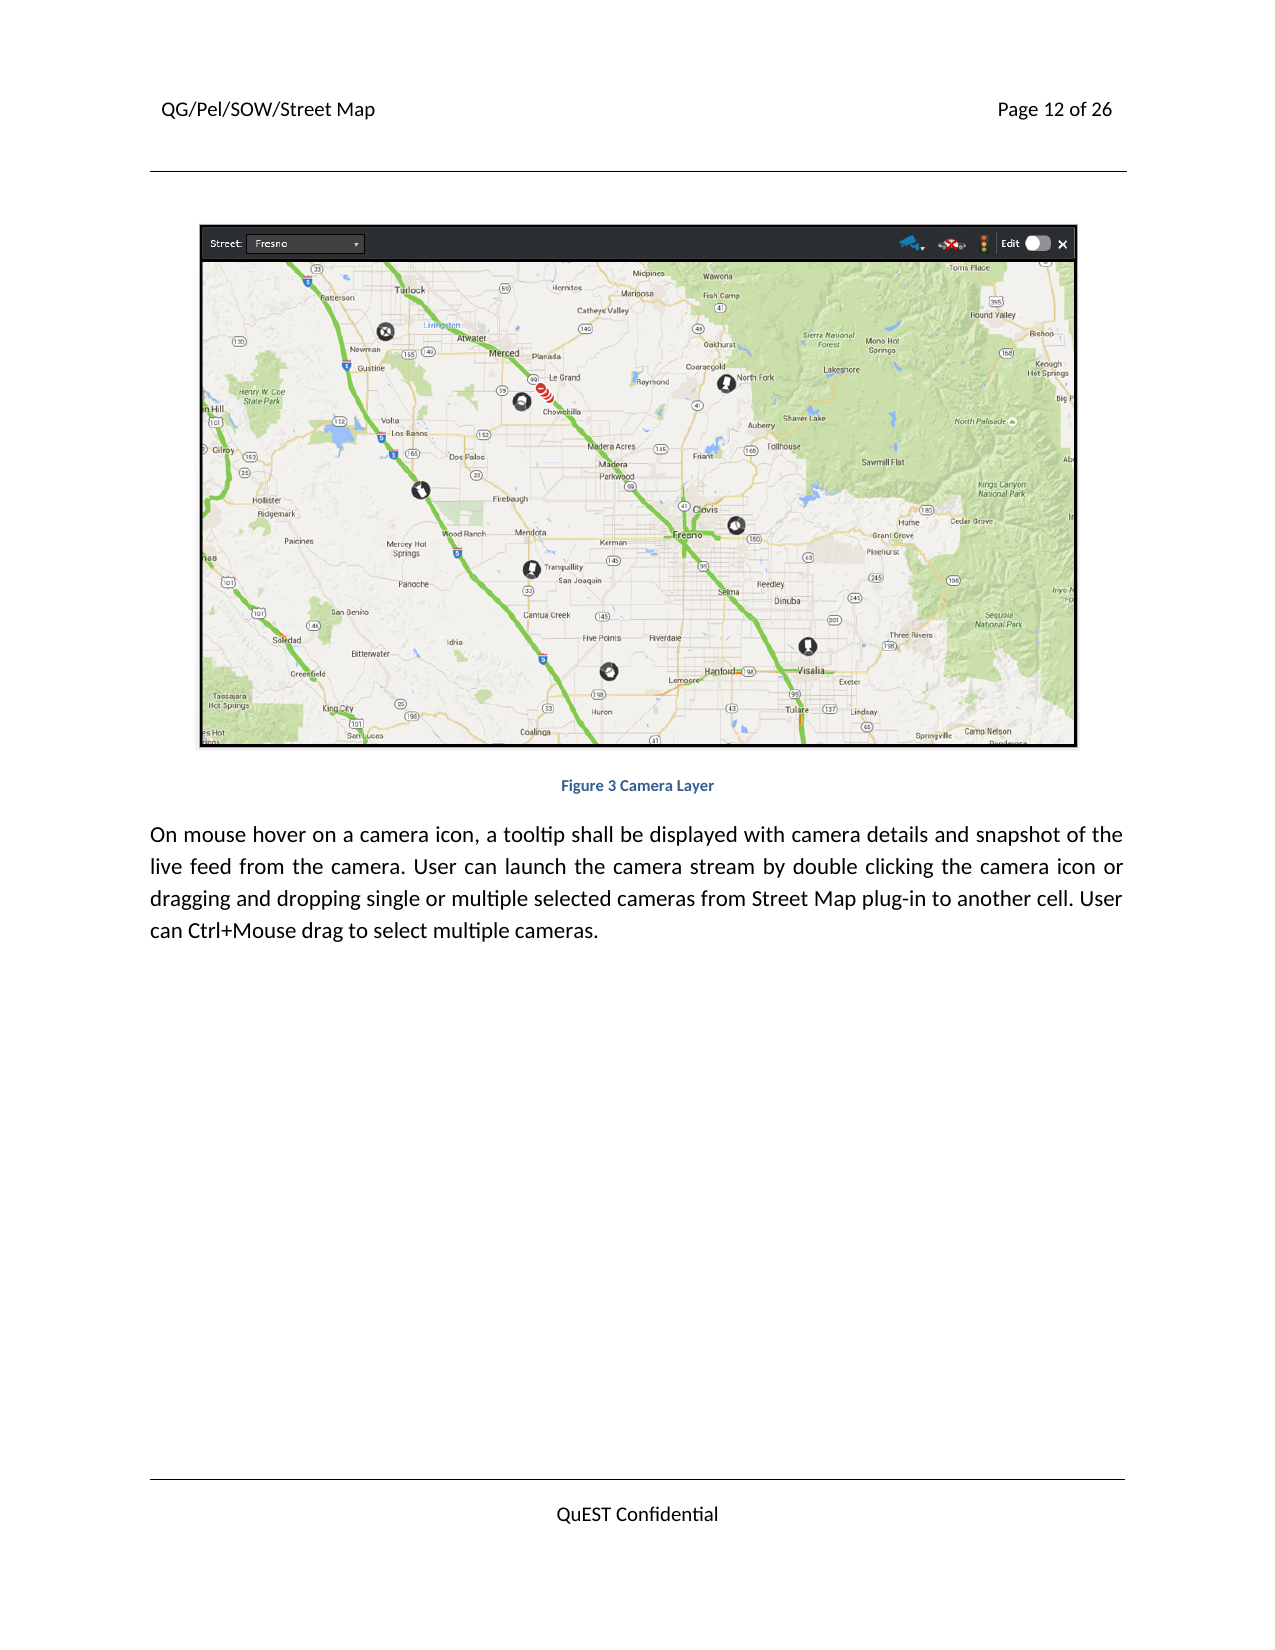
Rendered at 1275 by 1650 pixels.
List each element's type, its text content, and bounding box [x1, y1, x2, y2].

text On mouse hover on a camera icon, a tooltip shall be displayed with camera details and snapshot of the live feed from the camera. User can launch the camera stream by double clicking the camera icon or dragging and dropping single or multiple selected cameras from Street Map plug-in to another cell. User can Ctrl+Mouse drag to select multiple cameras. [150, 820, 1125, 944]
picture [195, 220, 1080, 751]
